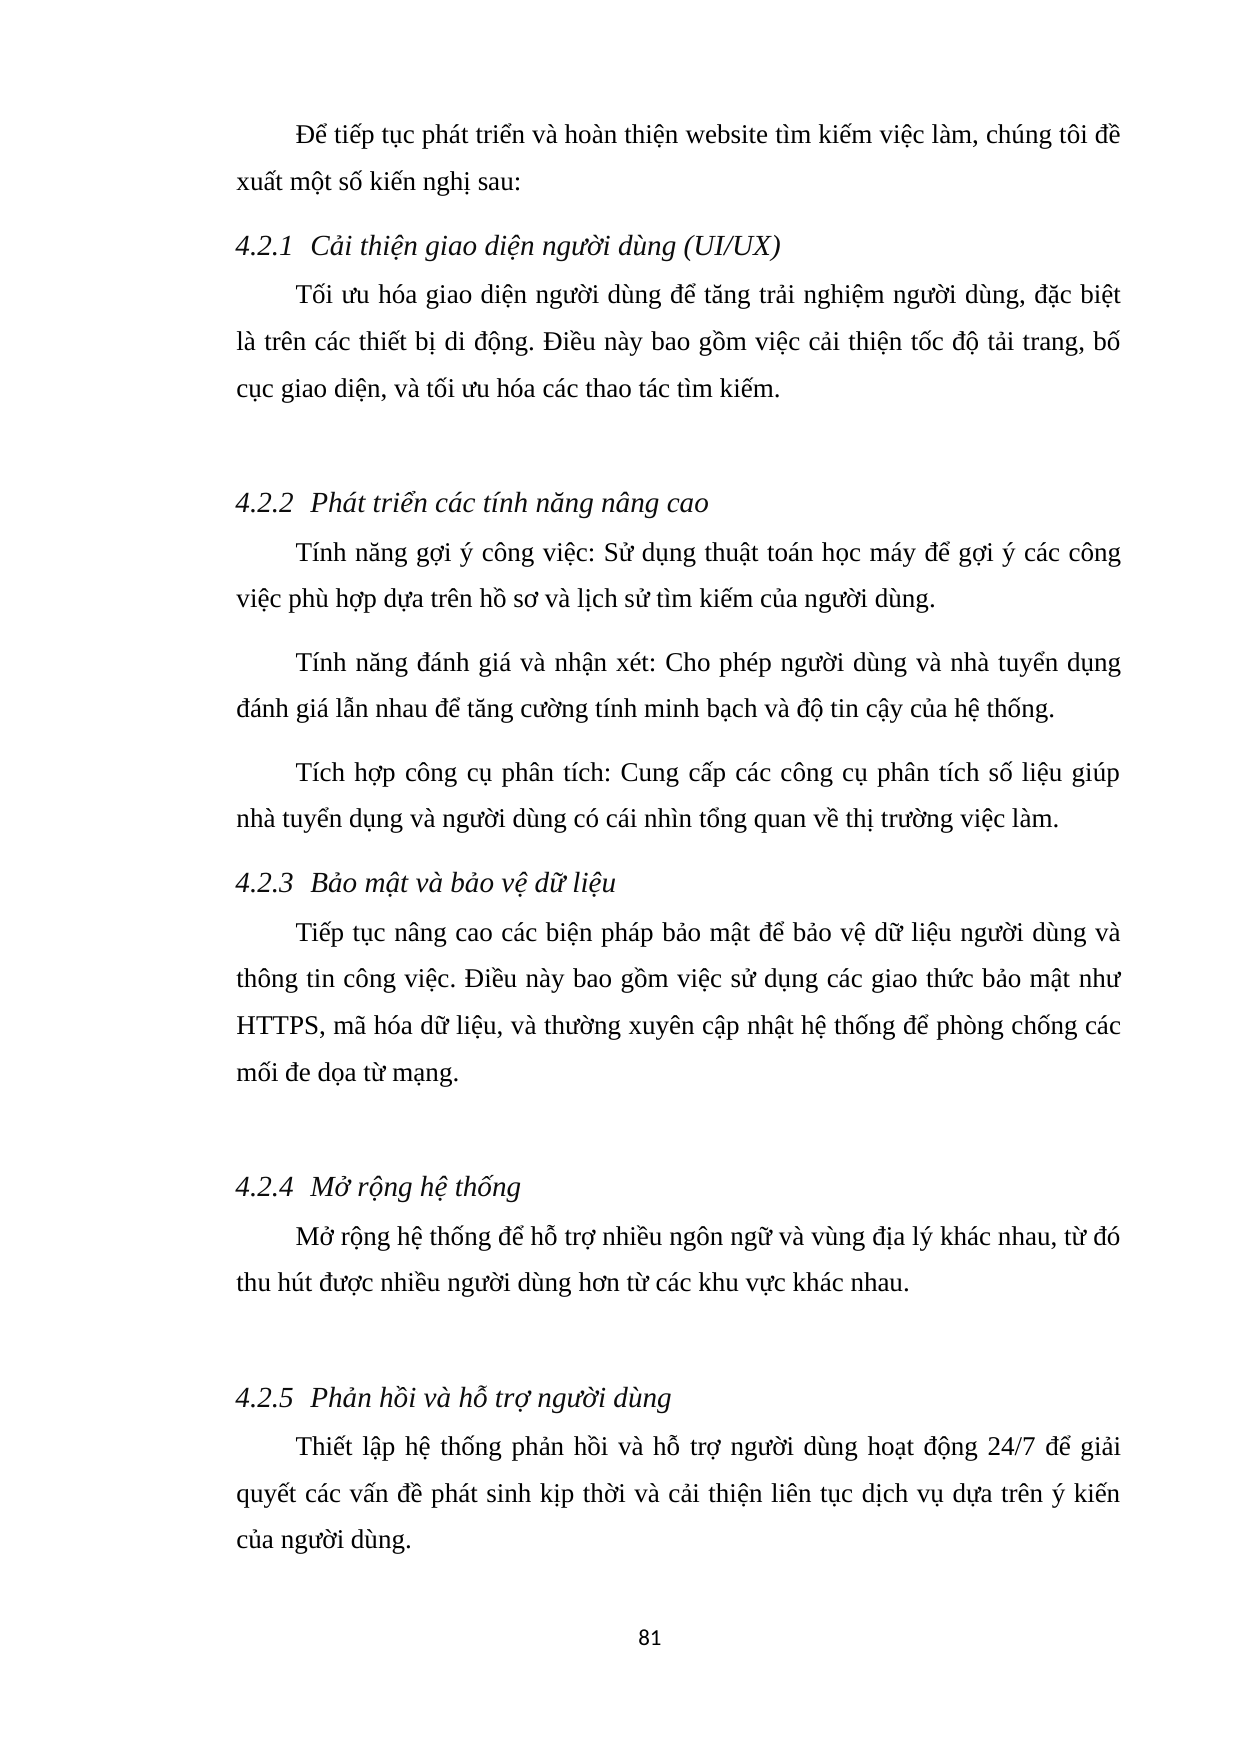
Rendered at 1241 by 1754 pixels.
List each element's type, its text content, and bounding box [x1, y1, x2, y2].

text Để tiếp tục phát triển và hoàn thiện website tìm kiếm việc làm, chúng tôi đề xuất một số kiến nghị sau: [236, 118, 1122, 196]
text Tính năng đánh giá và nhận xét: Cho phép người dùng và nhà tuyển dụng đánh giá lẫn nhau để tăng cường tính minh bạch và độ tin cậy của hệ thống. [236, 646, 1122, 723]
text Tiếp tục nâng cao các biện pháp bảo mật để bảo vệ dữ liệu người dùng và thông tin công việc. Điều này bao gồm việc sử dụng các giao thức bảo mật như HTTPS, mã hóa dữ liệu, và thường xuyên cập nhật hệ thống để phòng chống các mối đe dọa từ mạng. [236, 916, 1122, 1087]
text Mở rộng hệ thống để hỗ trợ nhiều ngôn ngữ và vùng địa lý khác nhau, từ đó thu hút được nhiều người dùng hơn từ các khu vực khác nhau. [236, 1220, 1122, 1298]
subtitle Phản hồi và hỗ trợ người dùng [235, 1380, 1122, 1413]
text Tính năng gợi ý công việc: Sử dụng thuật toán học máy để gợi ý các công việc phù hợp dựa trên hồ sơ và lịch sử tìm kiếm của người dùng. [236, 536, 1122, 613]
subtitle Bảo mật và bảo vệ dữ liệu [235, 866, 1122, 899]
subtitle Mở rộng hệ thống [235, 1169, 1122, 1203]
text Tối ưu hóa giao diện người dùng để tăng trải nghiệm người dùng, đặc biệt là trên các thiết bị di động. Điều này bao gồm việc cải thiện tốc độ tải trang, bố cục giao diện, và tối ưu hóa các thao tác tìm kiếm. [236, 278, 1122, 403]
subtitle Cải thiện giao diện người dùng (UI/UX) [235, 228, 1122, 262]
text Tích hợp công cụ phân tích: Cung cấp các công cụ phân tích số liệu giúp nhà tuyển dụng và người dùng có cái nhìn tổng quan về thị trường việc làm. [236, 756, 1122, 833]
text Thiết lập hệ thống phản hồi và hỗ trợ người dùng hoạt động 24/7 để giải quyết các vấn đề phát sinh kịp thời và cải thiện liên tục dịch vụ dựa trên ý kiến của người dùng. [236, 1430, 1122, 1555]
subtitle Phát triển các tính năng nâng cao [235, 485, 1122, 519]
